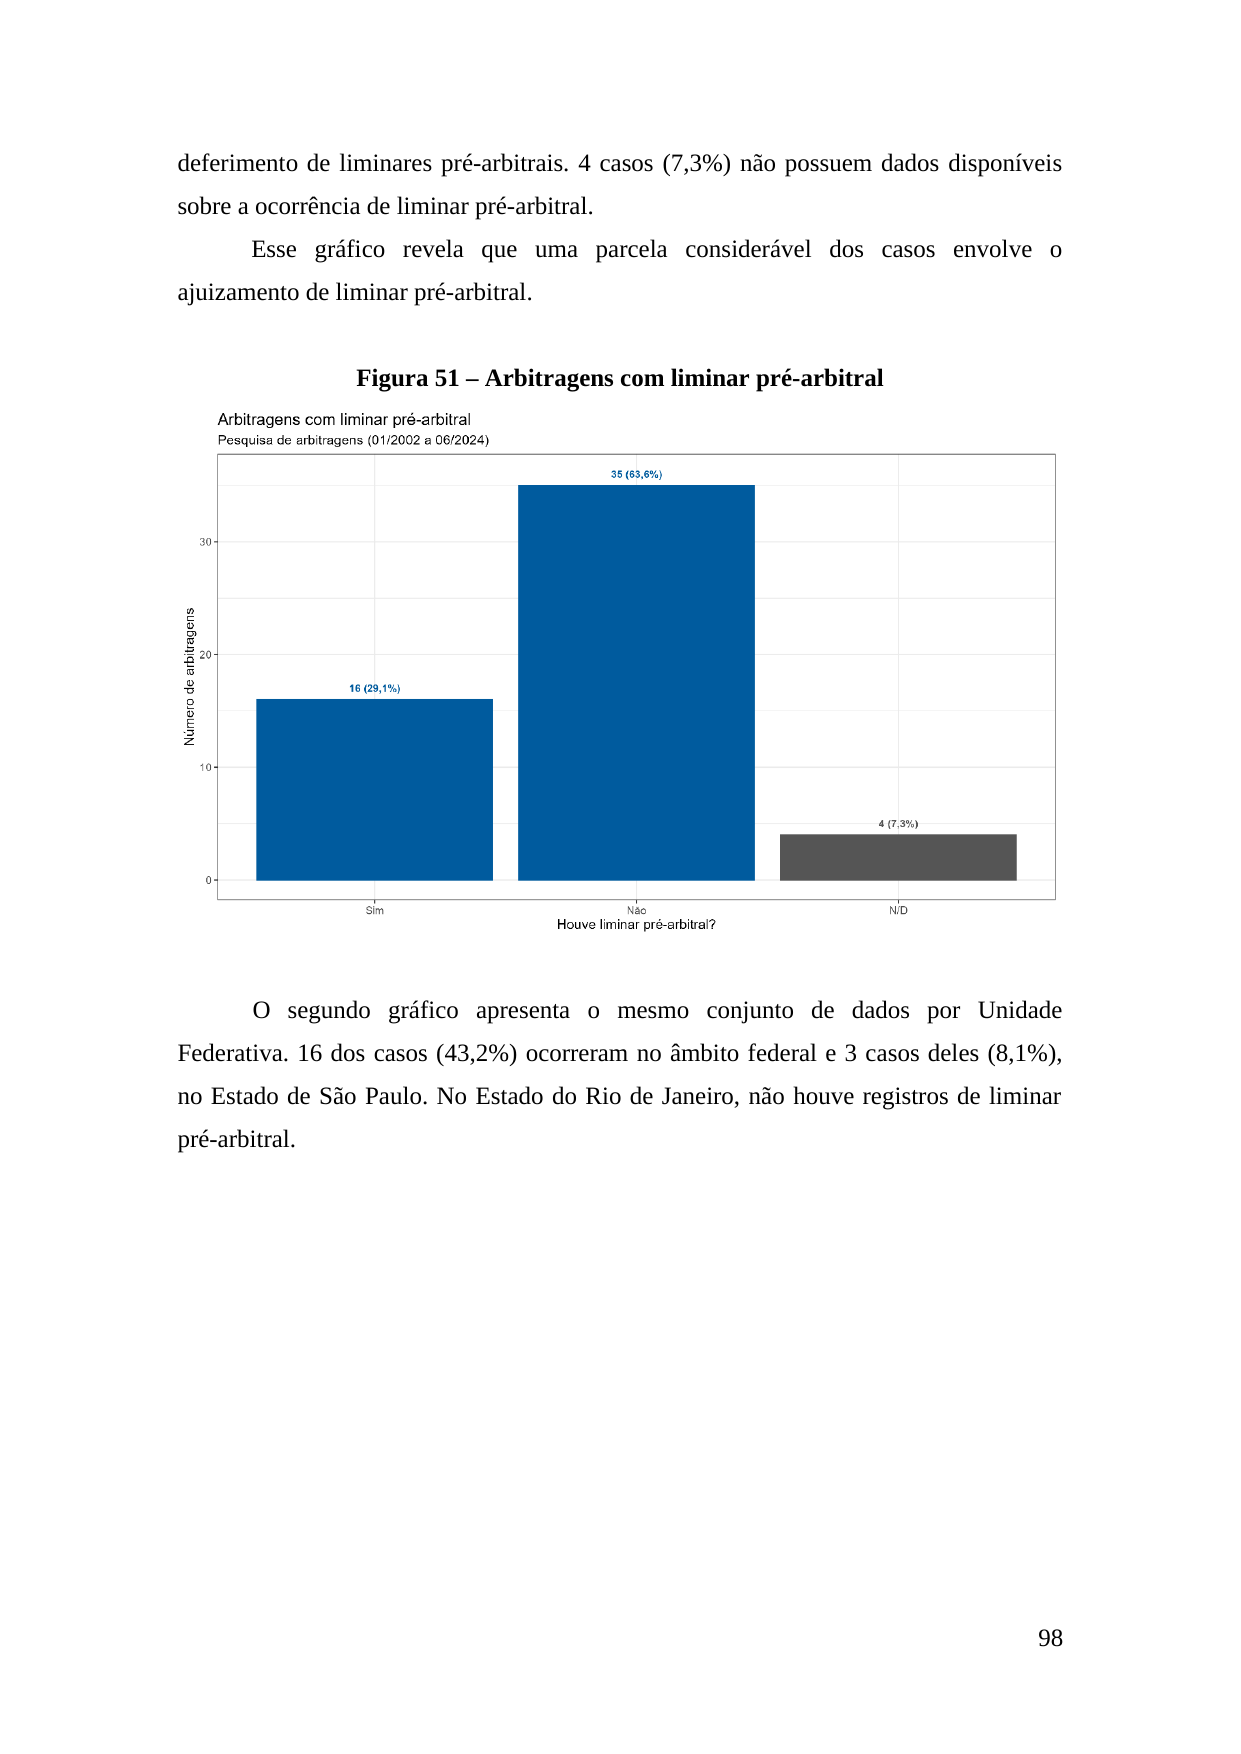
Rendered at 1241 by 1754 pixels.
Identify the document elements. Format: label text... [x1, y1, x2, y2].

text Esse gráfico revela que uma parcela considerável dos casos envolve o ajuizamento de liminar pré-arbitral. [177, 234, 1063, 306]
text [177, 148, 1063, 219]
text O segundo gráfico apresenta o mesmo conjunto de dados por Unidade Federativa. 16 dos casos (43,2%) ocorreram no âmbito federal e 3 casos deles (8,1%), no Estado de São Paulo. No Estado do Rio de Janeiro, não houve registros de liminar pré-arbitral. [177, 995, 1063, 1153]
picture [177, 406, 1062, 938]
title Figura 51 – Arbitragens com liminar pré-arbitral [177, 363, 1063, 392]
